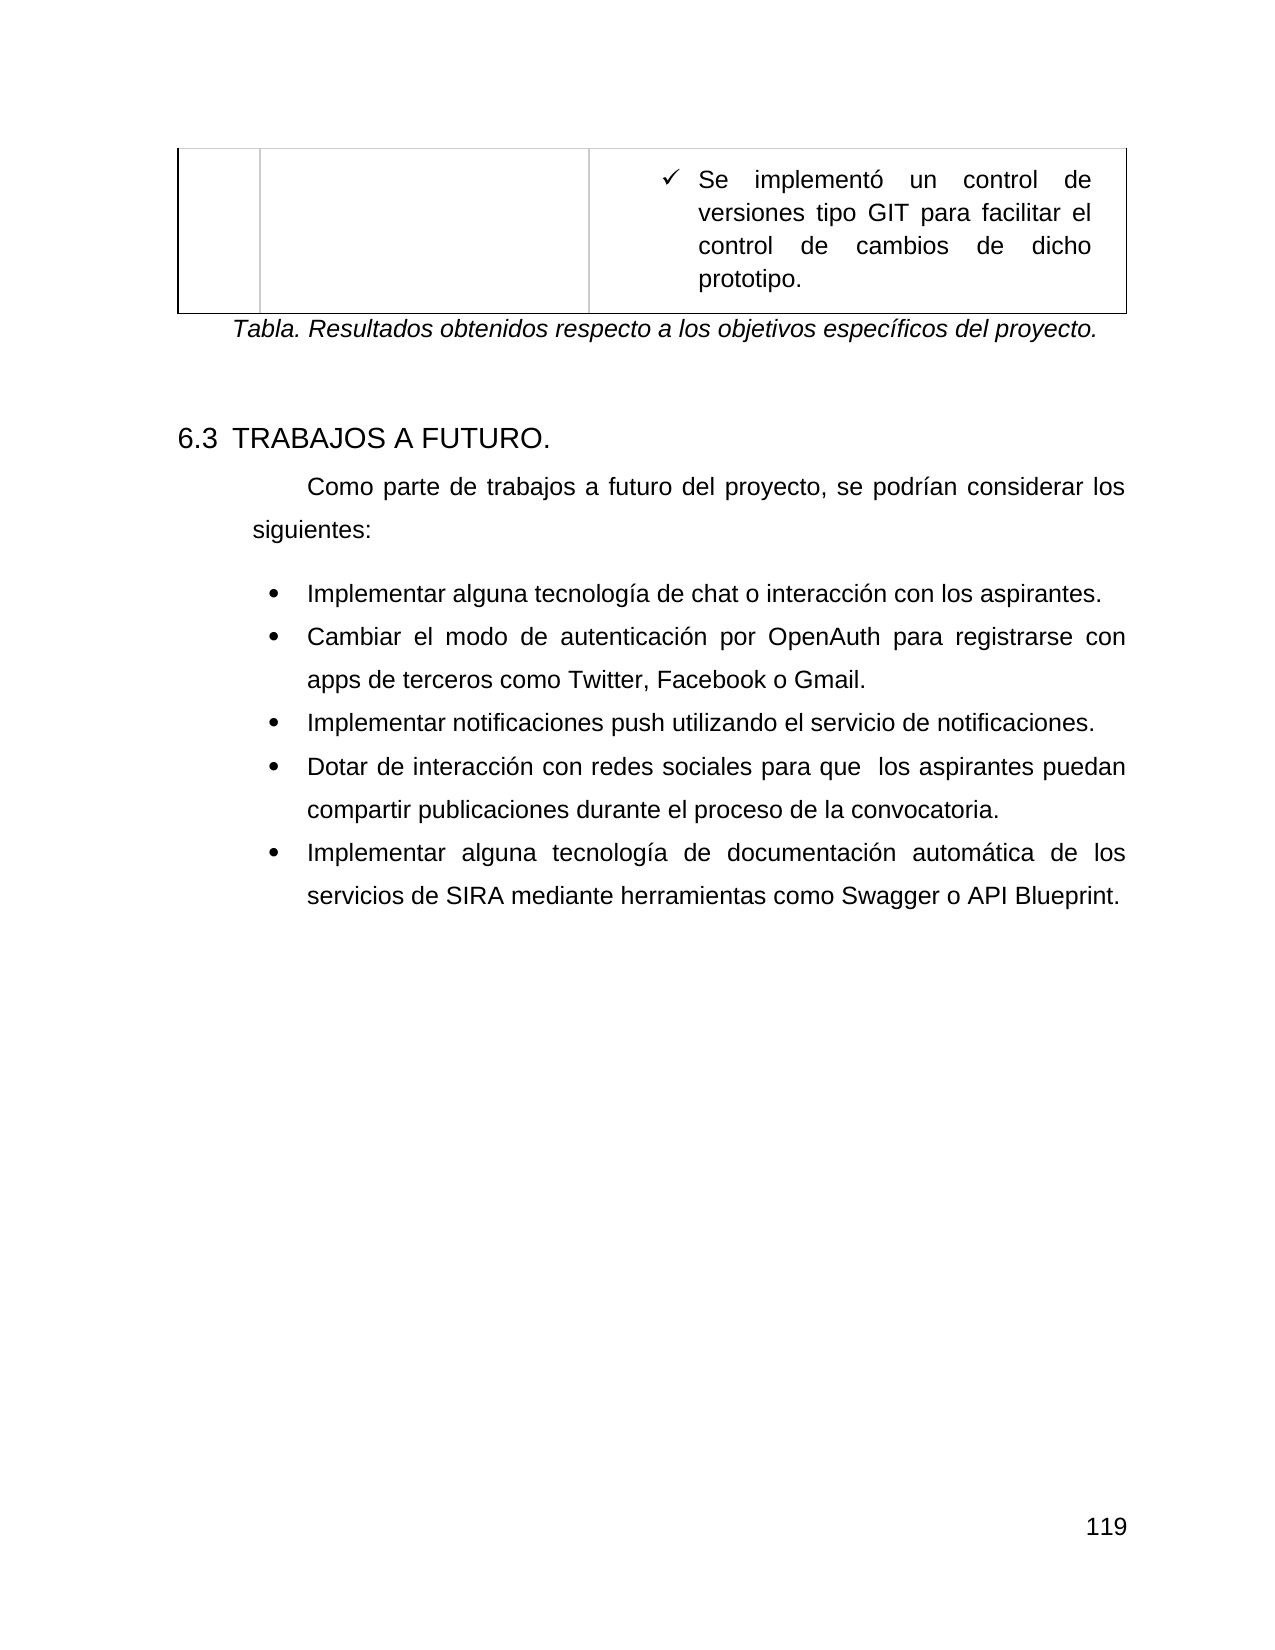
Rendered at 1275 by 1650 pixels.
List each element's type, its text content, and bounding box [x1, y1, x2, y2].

list Implementar alguna tecnología de documentación automática de los servicios de SIRA mediante herramientas como Swagger o API Blueprint. [269, 838, 1127, 910]
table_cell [261, 149, 588, 313]
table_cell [590, 149, 1126, 313]
list Dotar de interacción con redes sociales para que los aspirantes puedan compartir publicaciones durante el proceso de la convocatoria. [269, 752, 1127, 823]
list Implementar alguna tecnología de chat o interacción con los aspirantes. [269, 579, 1127, 608]
list Tabla. Resultados obtenidos respecto a los objetivos específicos del proyecto. [232, 314, 1127, 343]
text Como parte de trabajos a futuro del proyecto, se podrían considerar los siguientes: [252, 472, 1127, 543]
list Cambiar el modo de autenticación por OpenAuth para registrarse con apps de terceros como Twitter, Facebook o Gmail. [269, 622, 1127, 694]
table_cell 4 [179, 149, 259, 313]
list Implementar notificaciones push utilizando el servicio de notificaciones. [269, 708, 1127, 737]
subtitle Trabajos a futuro. [177, 421, 1127, 455]
